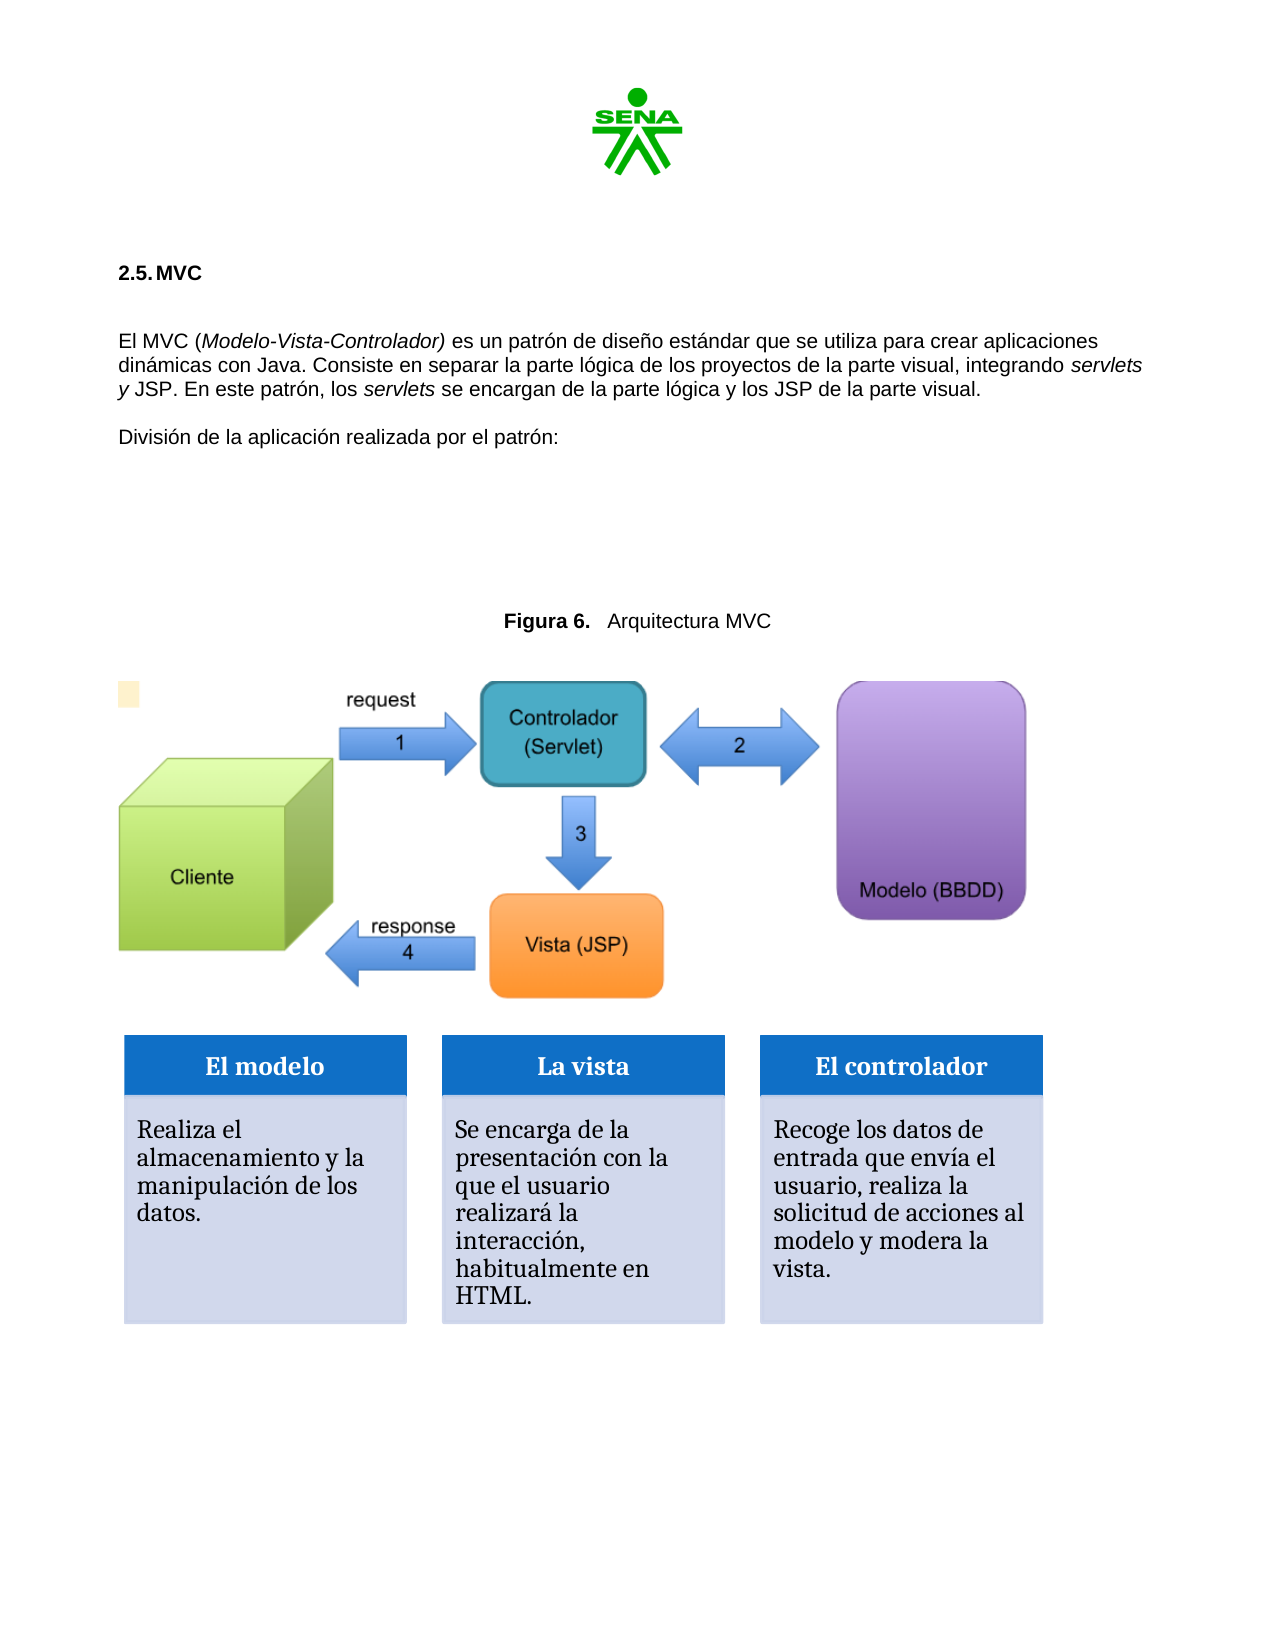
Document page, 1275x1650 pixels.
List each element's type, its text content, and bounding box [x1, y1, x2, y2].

picture [592, 87, 683, 176]
text Arquitectura MVC [118, 609, 1157, 633]
picture [118, 681, 1039, 1012]
text El MVC (Modelo-Vista-Controlador) es un patrón de diseño estándar que se utiliza para crear aplicaciones dinámicas con Java. Consiste en separar la parte lógica de los proyectos de la parte visual, integrando servlets y JSP. En este patrón, los servlets se encargan de la parte lógica y los JSP de la parte visual. [118, 329, 1157, 401]
text División de la aplicación realizada por el patrón: [118, 424, 1157, 448]
list MVC [118, 261, 1157, 285]
